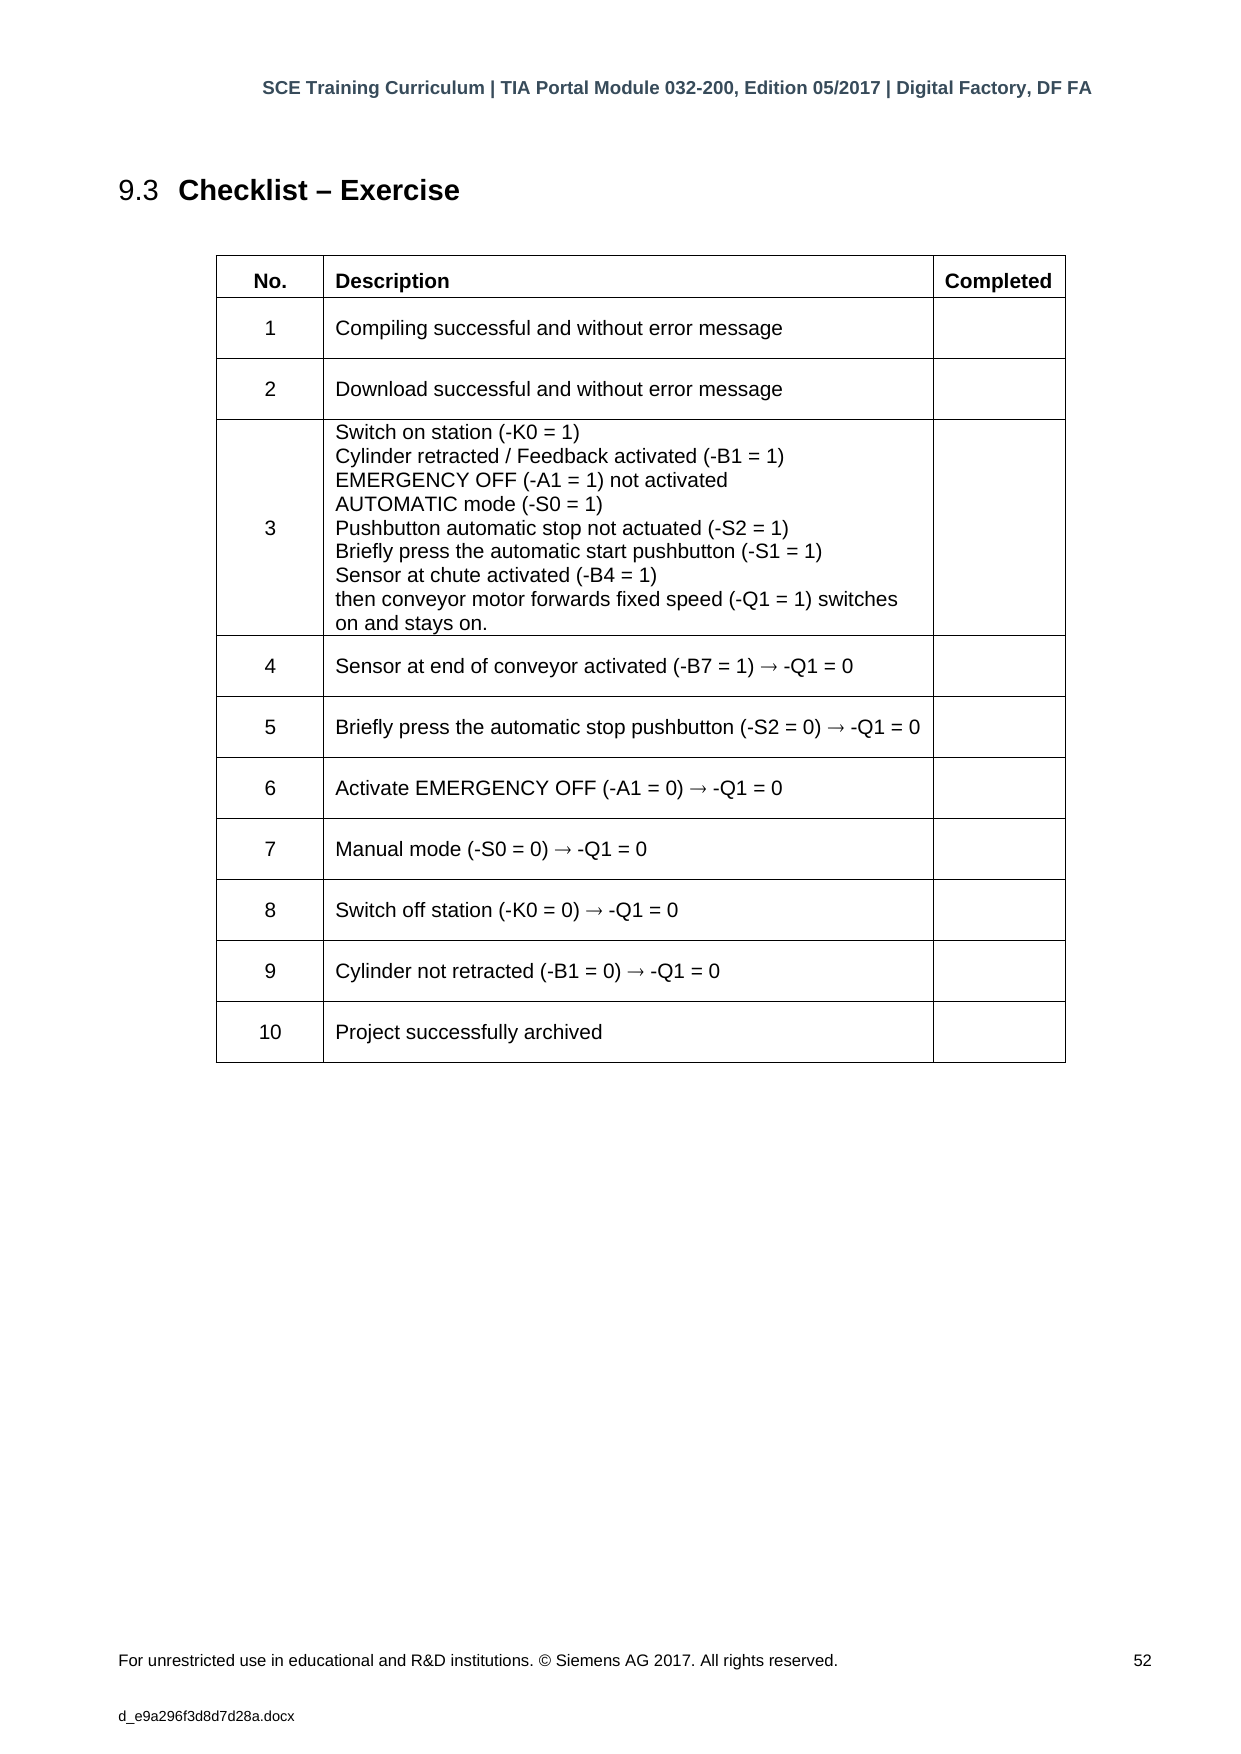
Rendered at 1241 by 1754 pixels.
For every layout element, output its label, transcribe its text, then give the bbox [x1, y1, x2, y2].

subtitle Checklist – Exercise [118, 173, 1092, 206]
table_cell [934, 636, 1065, 696]
table_cell [934, 819, 1065, 879]
table_cell 10 [217, 1002, 323, 1062]
table_cell Cylinder not retracted (-B1 = 0) -Q1 = 0 [324, 941, 933, 1001]
table_cell Activate EMERGENCY OFF (-A1 = 0) -Q1 = 0 [324, 758, 933, 818]
table_cell [934, 941, 1065, 1001]
table_cell Project successfully archived [324, 1002, 933, 1062]
table_cell Switch on station (-K0 = 1) Cylinder retracted / Feedback activated (-B1 = 1) EMERGENCY OFF (-A1 = 1) not activated AUTOMATIC mode (-S0 = 1) Pushbutton automatic stop not actuated (-S2 = 1) Briefly press the automatic start pushbutton (-S1 = 1) Sensor at chute activated (-B4 = 1) then conveyor motor forwards fixed speed (-Q1 = 1) switches on and stays on. [324, 420, 933, 635]
table_cell 6 [217, 758, 323, 818]
table_cell [934, 758, 1065, 818]
table_cell 9 [217, 941, 323, 1001]
table_cell 4 [217, 636, 323, 696]
table_cell [934, 298, 1065, 357]
table_cell 1 [217, 298, 323, 357]
table_cell Manual mode (-S0 = 0) -Q1 = 0 [324, 819, 933, 879]
table_cell 7 [217, 819, 323, 879]
table_cell Switch off station (-K0 = 0) -Q1 = 0 [324, 880, 933, 940]
table_cell 8 [217, 880, 323, 940]
table_cell 2 [217, 359, 323, 418]
table_cell [934, 880, 1065, 940]
table_header Description [324, 256, 933, 297]
table_header Completed [934, 256, 1065, 297]
table_cell [934, 1002, 1065, 1062]
table_header No. [217, 256, 323, 297]
table_cell [934, 697, 1065, 757]
table_cell Briefly press the automatic stop pushbutton (-S2 = 0) -Q1 = 0 [324, 697, 933, 757]
table_cell Download successful and without error message [324, 359, 933, 418]
table_cell 3 [217, 420, 323, 635]
table_cell Sensor at end of conveyor activated (-B7 = 1) -Q1 = 0 [324, 636, 933, 696]
table_cell Compiling successful and without error message [324, 298, 933, 357]
table_cell [934, 359, 1065, 418]
table_cell 5 [217, 697, 323, 757]
table_cell [934, 420, 1065, 635]
